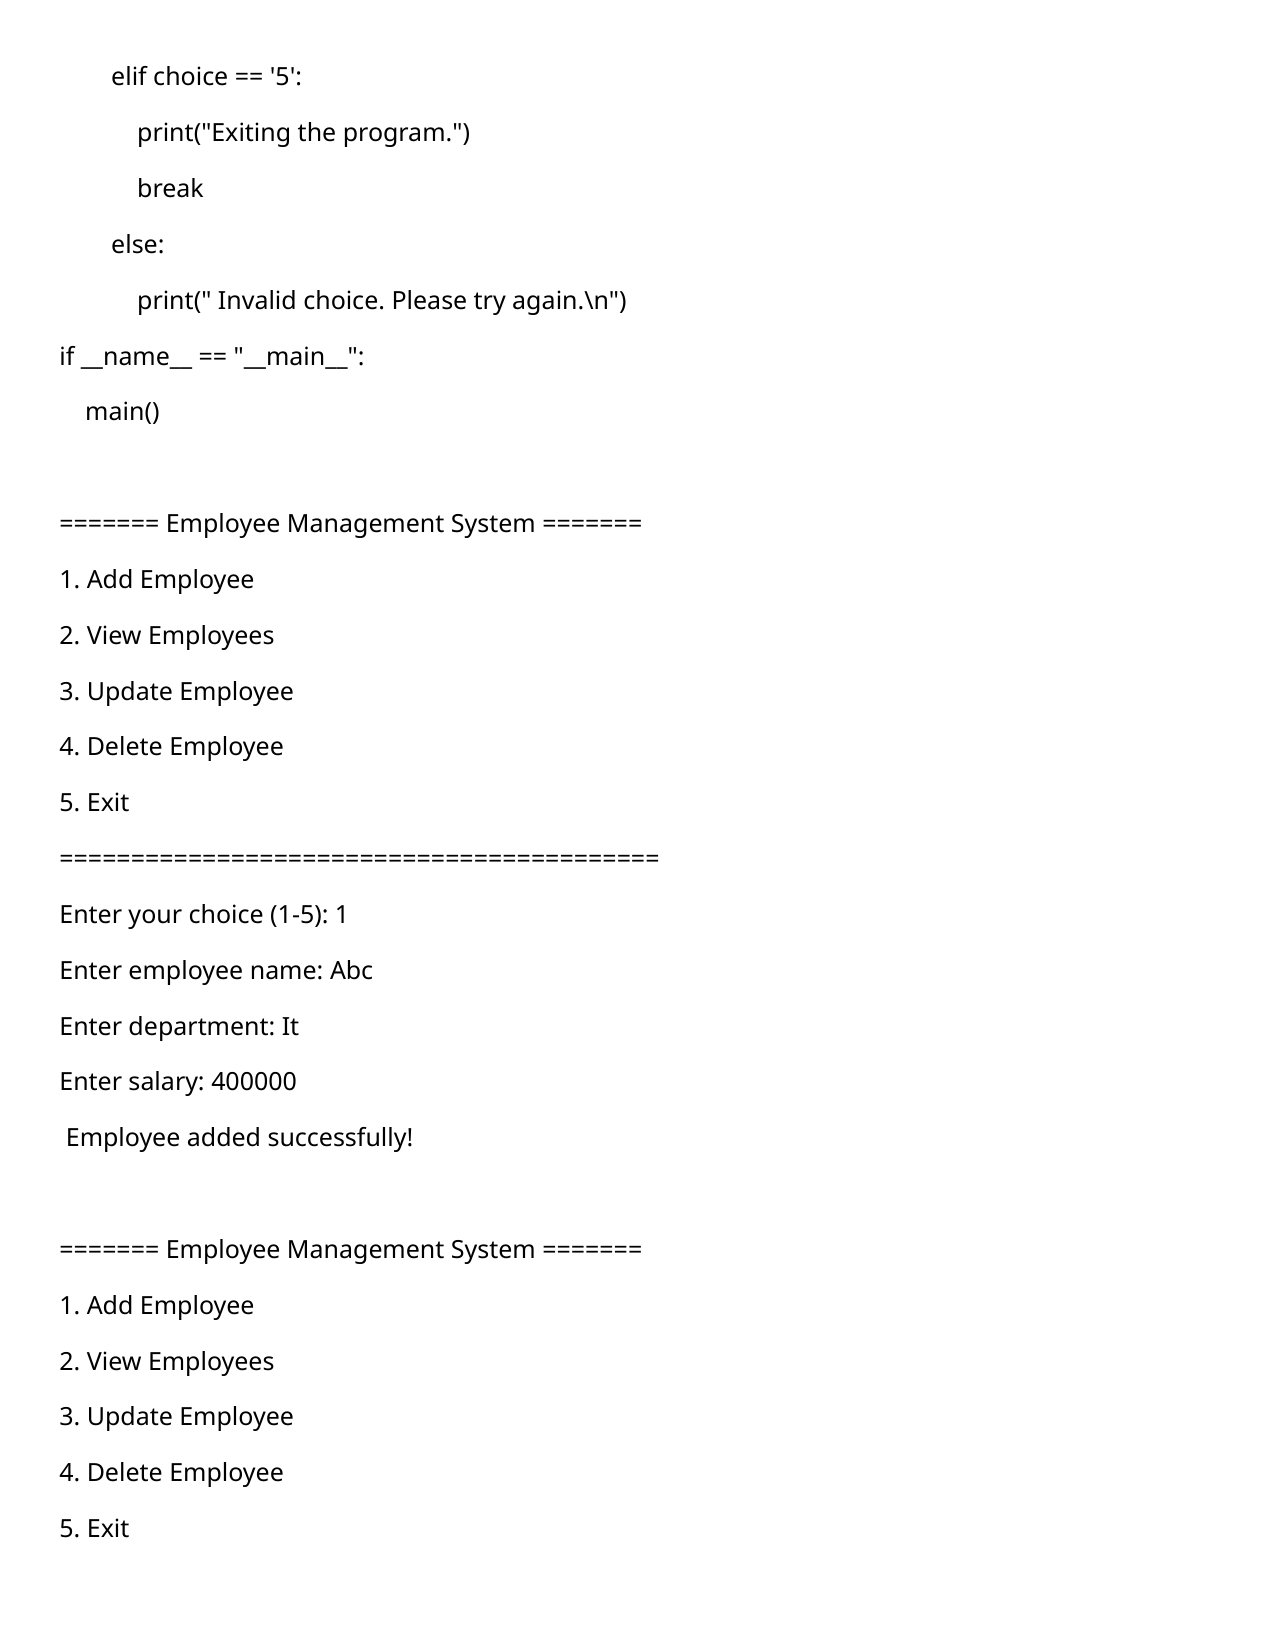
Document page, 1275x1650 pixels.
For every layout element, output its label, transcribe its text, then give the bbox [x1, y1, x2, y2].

text 3. Update Employee [59, 673, 1216, 707]
text 4. Delete Employee [59, 729, 1216, 763]
text break [59, 171, 1216, 205]
text Enter department: It [59, 1008, 1216, 1042]
text 1. Add Employee [59, 1287, 1216, 1321]
text else: [59, 227, 1216, 261]
text ======= Employee Management System ======= [59, 506, 1216, 540]
text if __name__ == "__main__": [59, 338, 1216, 372]
text ========================================== [59, 841, 1216, 875]
text Employee added successfully! [59, 1120, 1216, 1154]
text 1. Add Employee [59, 562, 1216, 596]
text Enter your choice (1-5): 1 [59, 897, 1216, 931]
text print("Exiting the program.") [59, 115, 1216, 149]
text 5. Exit [59, 1511, 1216, 1545]
text Enter salary: 400000 [59, 1064, 1216, 1098]
text elif choice == '5': [59, 59, 1216, 93]
text 3. Update Employee [59, 1399, 1216, 1433]
text Enter employee name: Abc [59, 952, 1216, 986]
text main() [59, 394, 1216, 428]
text 4. Delete Employee [59, 1455, 1216, 1489]
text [59, 1232, 1216, 1266]
text print(" Invalid choice. Please try again.\n") [59, 282, 1216, 316]
text 5. Exit [59, 785, 1216, 819]
text 2. View Employees [59, 617, 1216, 651]
text 2. View Employees [59, 1343, 1216, 1377]
